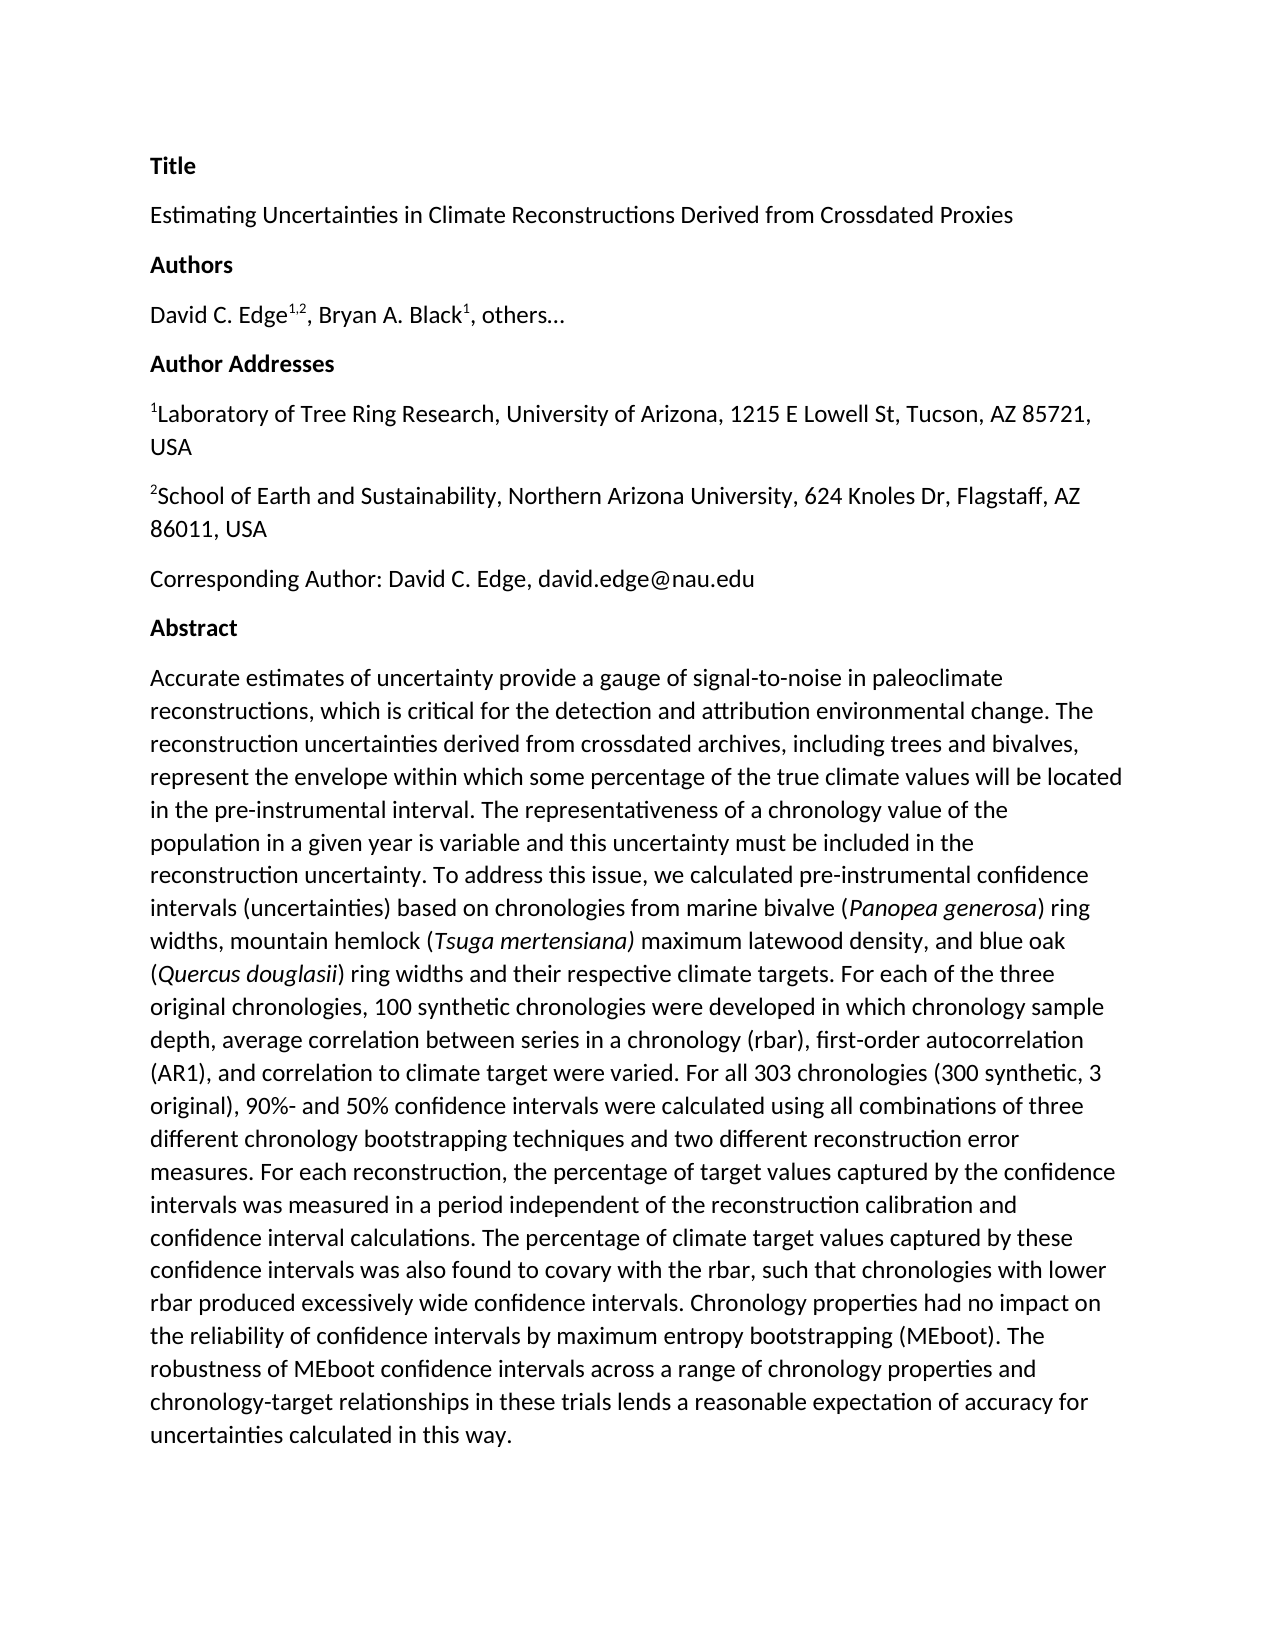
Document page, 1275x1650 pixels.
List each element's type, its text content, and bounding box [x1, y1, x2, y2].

text Corresponding Author: David C. Edge, david.edge@nau.edu [150, 563, 1125, 593]
text Accurate estimates of uncertainty provide a gauge of signal-to-noise in paleoclimate reconstructions, which is critical for the detection and attribution environmental change. The reconstruction uncertainties derived from crossdated archives, including trees and bivalves, represent the envelope within which some percentage of the true climate values will be located in the pre-instrumental interval. The representativeness of a chronology value of the population in a given year is variable and this uncertainty must be included in the reconstruction uncertainty. To address this issue, we calculated pre-instrumental confidence intervals (uncertainties) based on chronologies from marine bivalve (Panopea generosa) ring widths, mountain hemlock (Tsuga mertensiana) maximum latewood density, and blue oak (Quercus douglasii) ring widths and their respective climate targets. For each of the three original chronologies, 100 synthetic chronologies were developed in which chronology sample depth, average correlation between series in a chronology (rbar), first-order autocorrelation (AR1), and correlation to climate target were varied. For all 303 chronologies (300 synthetic, 3 original), 90%- and 50% confidence intervals were calculated using all combinations of three different chronology bootstrapping techniques and two different reconstruction error measures. For each reconstruction, the percentage of target values captured by the confidence intervals was measured in a period independent of the reconstruction calibration and confidence interval calculations. The percentage of climate target values captured by these confidence intervals was also found to covary with the rbar, such that chronologies with lower rbar produced excessively wide confidence intervals. Chronology properties had no impact on the reliability of confidence intervals by maximum entropy bootstrapping (MEboot). The robustness of MEboot confidence intervals across a range of chronology properties and chronology-target relationships in these trials lends a reasonable expectation of accuracy for uncertainties calculated in this way. [150, 662, 1125, 1450]
text Author Addresses [150, 348, 1125, 379]
text Abstract [150, 612, 1125, 643]
text Title [150, 150, 1125, 181]
text Authors [150, 249, 1125, 280]
text David C. Edge1,2, Bryan A. Black1, others… [150, 299, 1125, 329]
text Estimating Uncertainties in Climate Reconstructions Derived from Crossdated Proxies [150, 199, 1125, 230]
text 1Laboratory of Tree Ring Research, University of Arizona, 1215 E Lowell St, Tucson, AZ 85721, USA [150, 398, 1125, 461]
text 2School of Earth and Sustainability, Northern Arizona University, 624 Knoles Dr, Flagstaff, AZ 86011, USA [150, 480, 1125, 544]
